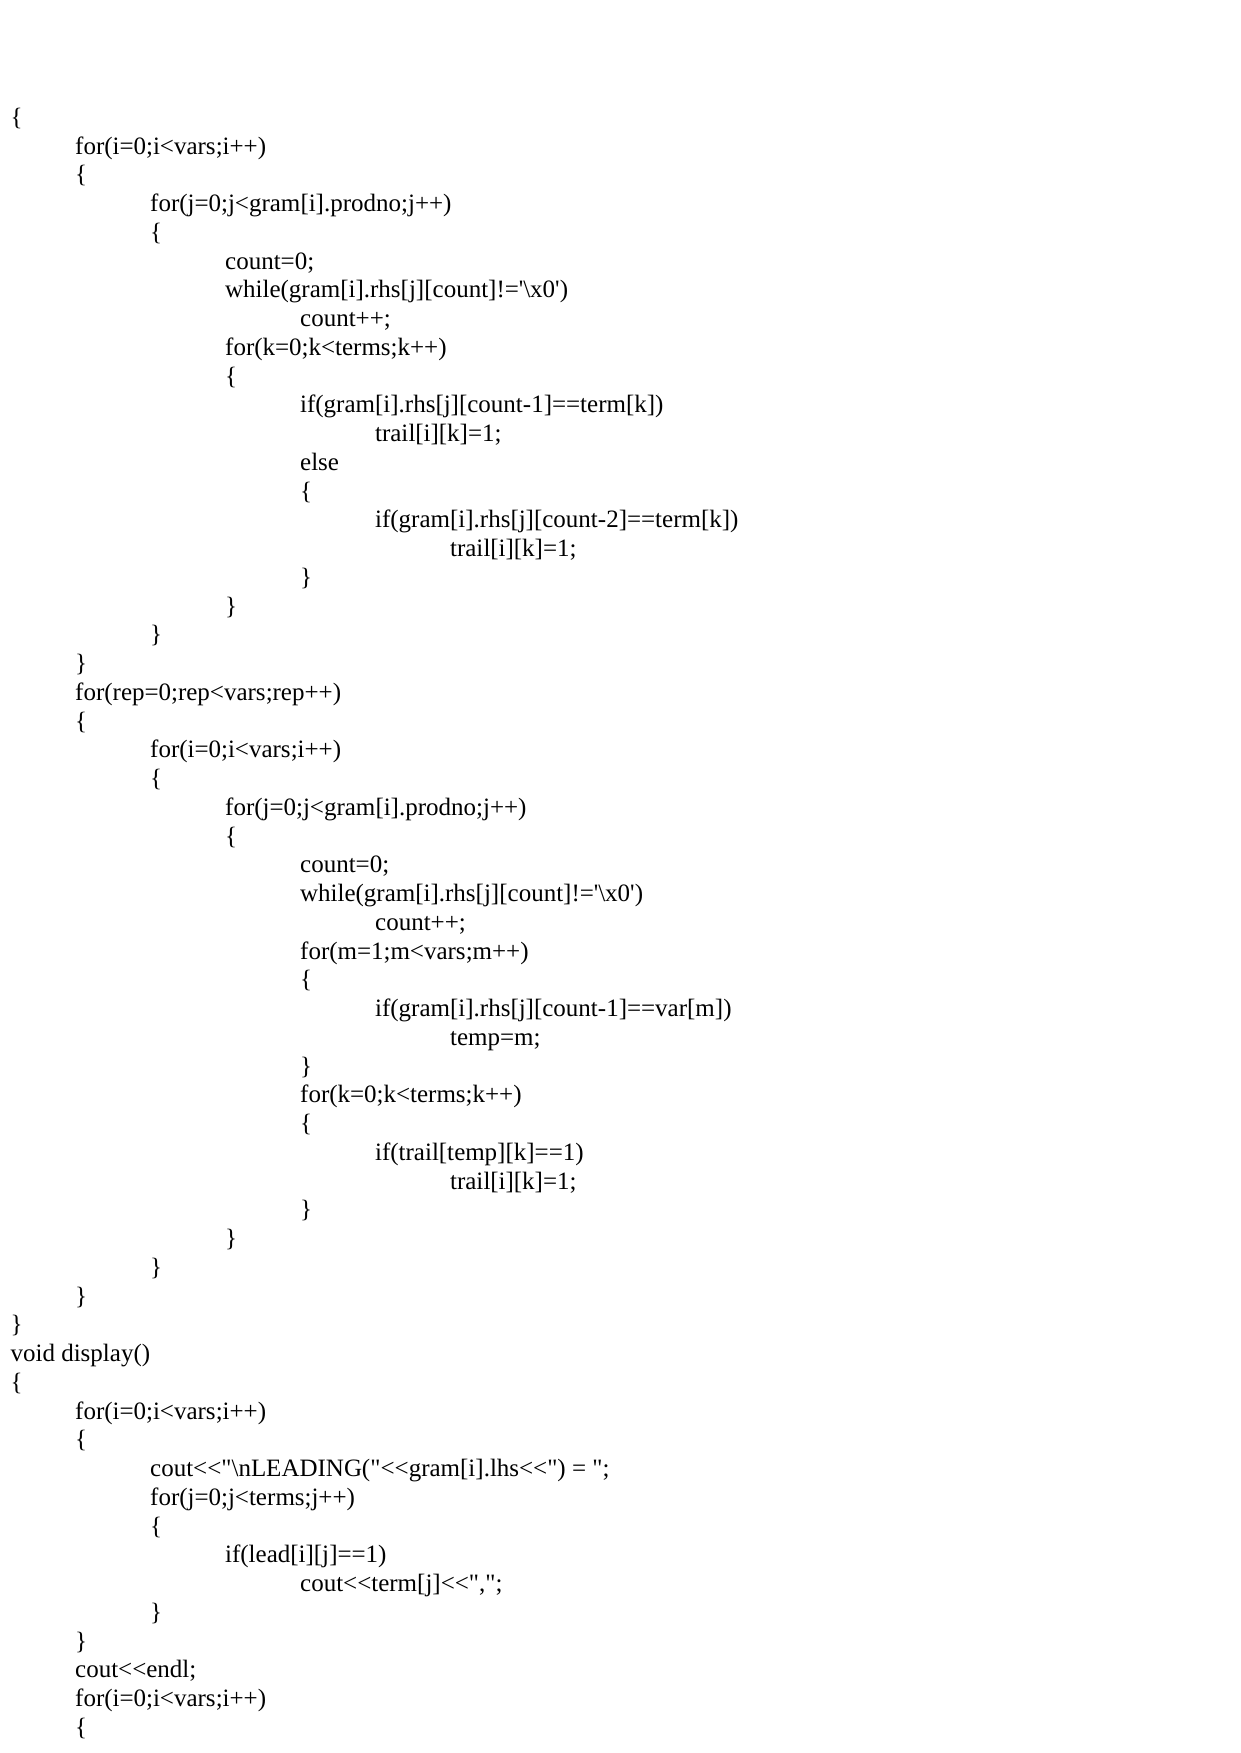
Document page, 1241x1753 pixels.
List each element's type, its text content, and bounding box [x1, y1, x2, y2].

text cout<<endl; [10, 1654, 1164, 1683]
text count=0; [10, 246, 1164, 274]
text { [10, 217, 1164, 246]
text { [10, 1424, 1164, 1453]
text if(lead[i][j]==1) [10, 1539, 1164, 1568]
text for(k=0;k<terms;k++) [10, 1079, 1164, 1108]
text } [10, 1223, 1164, 1252]
text count++; [10, 907, 1164, 936]
text { [10, 1367, 1164, 1396]
text count=0; [10, 849, 1164, 878]
text else [10, 447, 1164, 476]
text } [10, 1309, 1164, 1338]
text void display() [10, 1338, 1164, 1367]
text count++; [10, 303, 1164, 332]
text } [10, 1252, 1164, 1281]
text } [10, 1194, 1164, 1223]
text cout<<term[j]<<","; [10, 1568, 1164, 1597]
text } [10, 1626, 1164, 1654]
text } [10, 591, 1164, 619]
text { [10, 361, 1164, 389]
text { [10, 476, 1164, 504]
text { [10, 763, 1164, 792]
text if(gram[i].rhs[j][count-2]==term[k]) [10, 504, 1164, 533]
text { [10, 159, 1164, 188]
text for(j=0;j<gram[i].prodno;j++) [10, 792, 1164, 821]
text if(gram[i].rhs[j][count-1]==term[k]) [10, 389, 1164, 418]
text cout<<"\nLEADING("<<gram[i].lhs<<") = "; [10, 1453, 1164, 1482]
text { [10, 964, 1164, 993]
text } [10, 619, 1164, 648]
text for(i=0;i<vars;i++) [10, 734, 1164, 763]
text if(trail[temp][k]==1) [10, 1137, 1164, 1166]
text while(gram[i].rhs[j][count]!='\x0') [10, 878, 1164, 907]
text trail[i][k]=1; [10, 533, 1164, 562]
text trail[i][k]=1; [10, 1166, 1164, 1194]
text { [10, 1108, 1164, 1137]
text for(j=0;j<terms;j++) [10, 1482, 1164, 1511]
text for(i=0;i<vars;i++) [10, 1396, 1164, 1424]
text } [10, 648, 1164, 677]
text { [10, 1712, 1164, 1741]
text while(gram[i].rhs[j][count]!='\x0') [10, 274, 1164, 303]
text for(i=0;i<vars;i++) [10, 1683, 1164, 1712]
text { [10, 1511, 1164, 1539]
text for(i=0;i<vars;i++) [10, 131, 1164, 159]
text { [10, 706, 1164, 734]
text { [10, 102, 1164, 131]
text for(j=0;j<gram[i].prodno;j++) [10, 188, 1164, 217]
text { [10, 821, 1164, 849]
text for(m=1;m<vars;m++) [10, 936, 1164, 964]
text if(gram[i].rhs[j][count-1]==var[m]) [10, 993, 1164, 1022]
text for(rep=0;rep<vars;rep++) [10, 677, 1164, 706]
text } [10, 562, 1164, 591]
text } [10, 1281, 1164, 1309]
text for(k=0;k<terms;k++) [10, 332, 1164, 361]
text trail[i][k]=1; [10, 418, 1164, 447]
text temp=m; [10, 1022, 1164, 1051]
text } [10, 1597, 1164, 1626]
text } [10, 1051, 1164, 1079]
